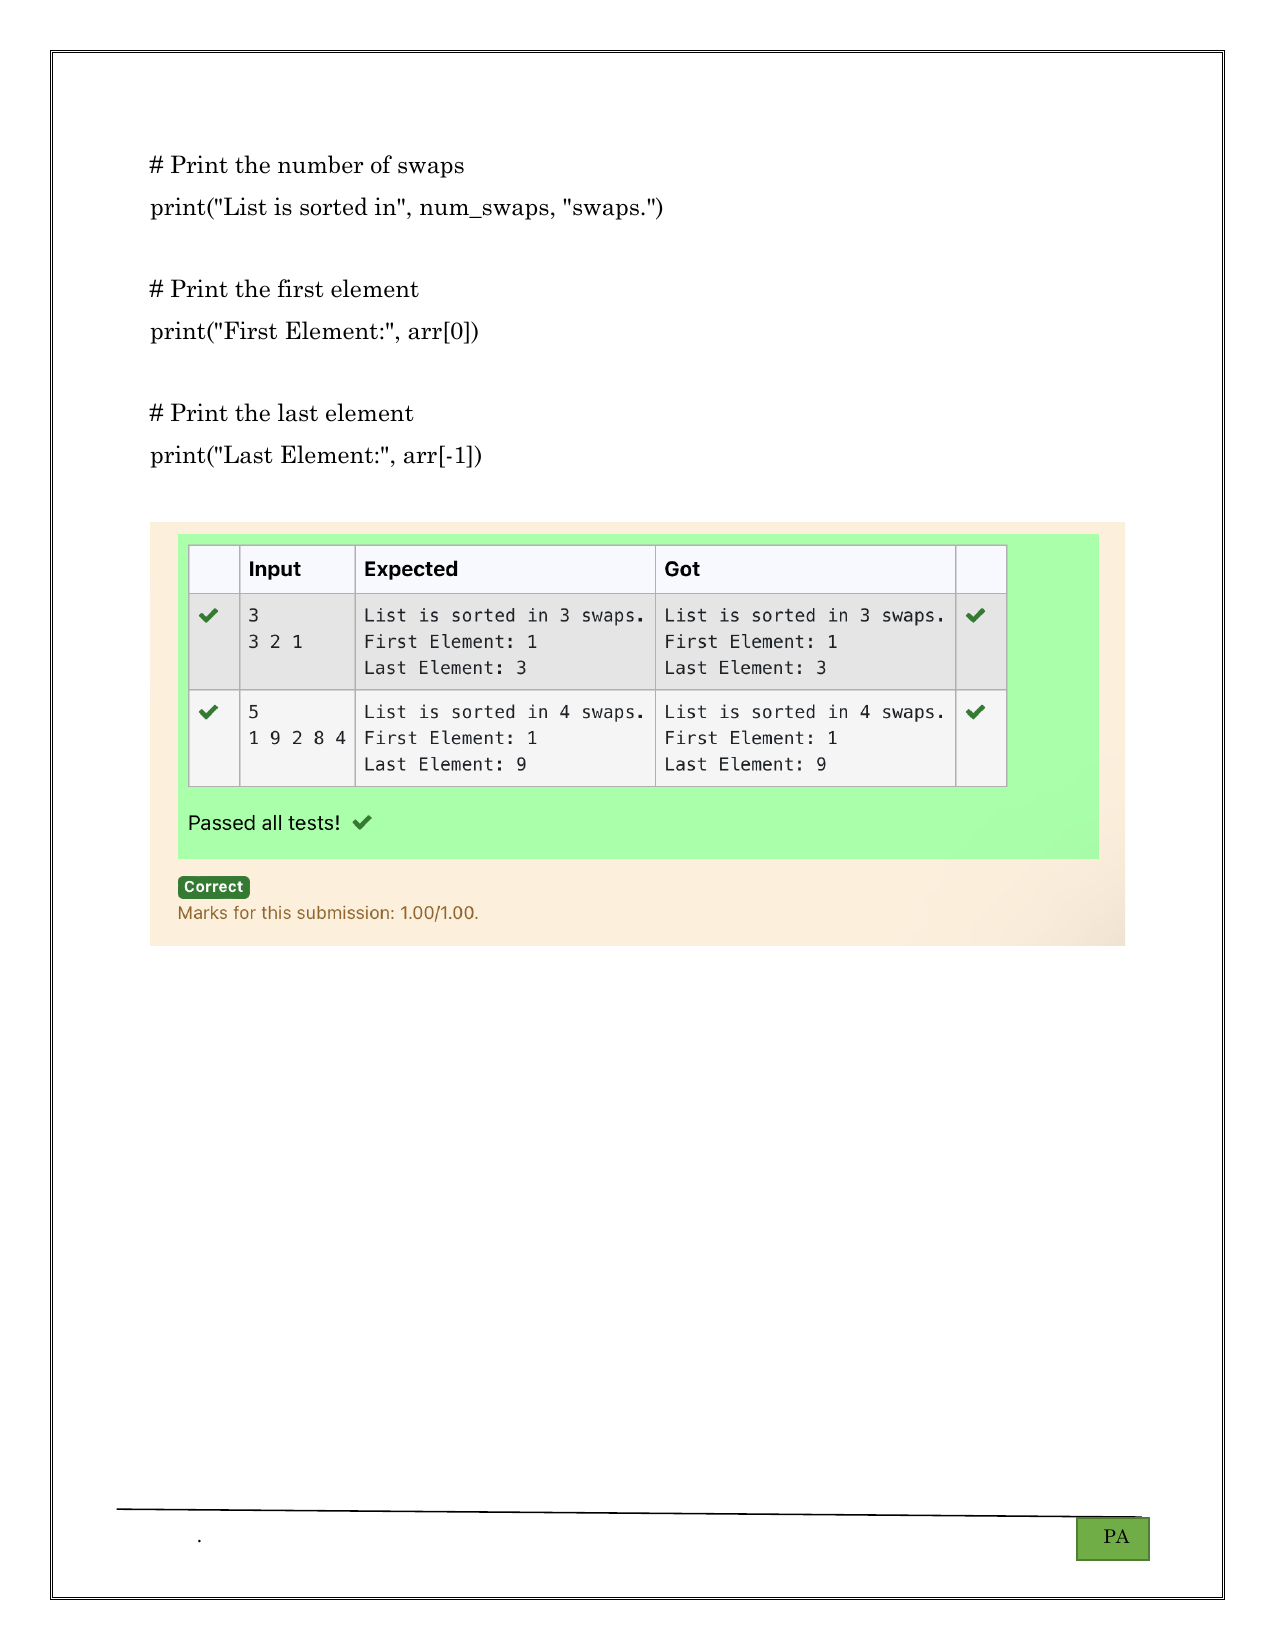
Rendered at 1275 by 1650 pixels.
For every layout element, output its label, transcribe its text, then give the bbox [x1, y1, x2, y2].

picture [150, 522, 1125, 946]
text # Print the last element [150, 398, 1125, 427]
text print("First Element:", arr[0]) [150, 315, 1125, 344]
text print("Last Element:", arr[-1]) [150, 439, 1125, 468]
text print("List is sorted in", num_swaps, "swaps.") [150, 191, 1125, 220]
text # Print the first element [150, 274, 1125, 303]
text # Print the number of swaps [150, 150, 1125, 179]
